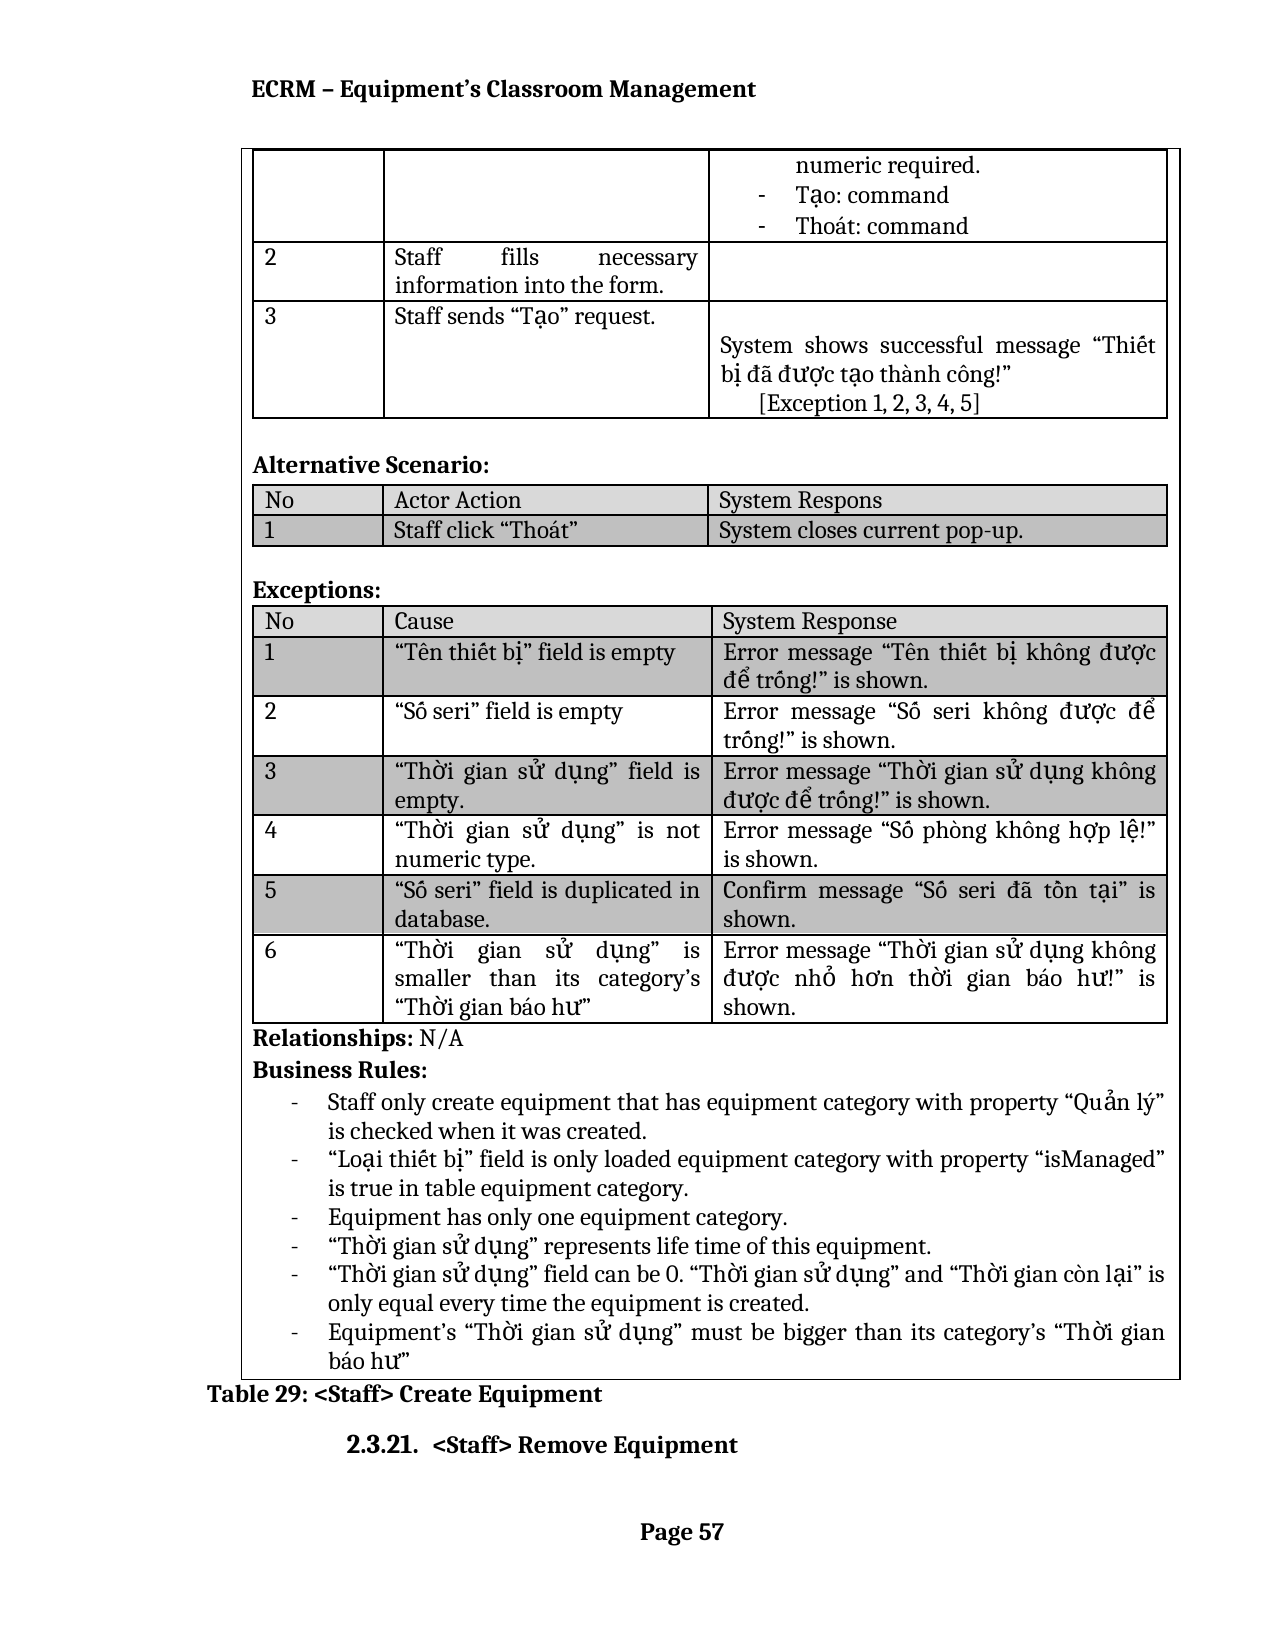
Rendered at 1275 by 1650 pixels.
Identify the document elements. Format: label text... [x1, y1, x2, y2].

list <Staff> Remove Equipment [346, 1429, 1157, 1460]
text Table 29: <Staff> Create Equipment [207, 1380, 1157, 1408]
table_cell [242, 149, 1179, 1379]
